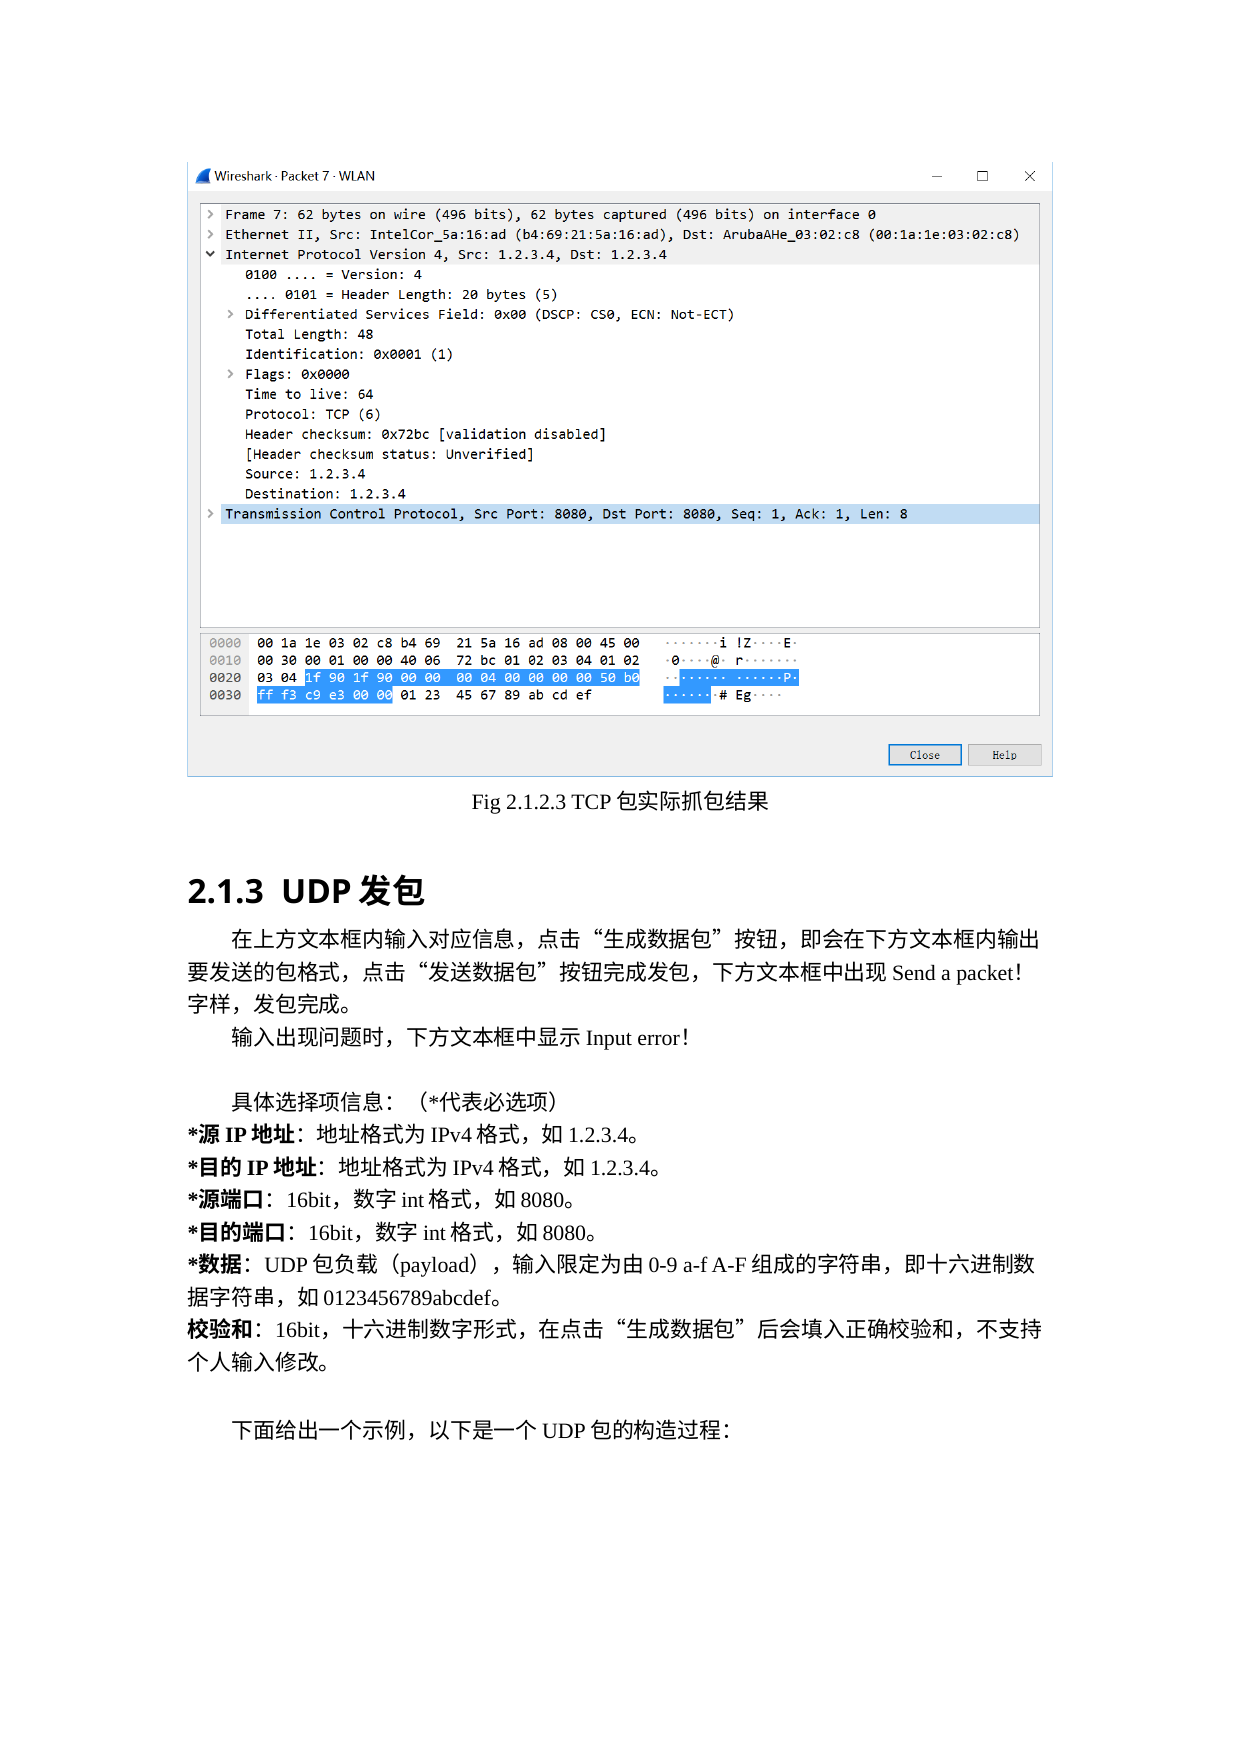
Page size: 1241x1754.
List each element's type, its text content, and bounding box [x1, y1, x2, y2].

text 具体选择项信息：（*代表必选项） [187, 1084, 1053, 1117]
text 2.1.3 UDP发包 [187, 857, 1053, 922]
text *源端口：16bit，数字int格式，如8080。 [187, 1182, 1053, 1214]
text *目的IP地址：地址格式为IPv4格式，如1.2.3.4。 [187, 1149, 1053, 1182]
text Fig 2.1.2.3 TCP包实际抓包结果 [187, 783, 1053, 816]
text *源IP地址：地址格式为IPv4格式，如1.2.3.4。 [187, 1117, 1053, 1149]
text 输入出现问题时，下方文本框中显示Input error！ [187, 1019, 1053, 1052]
picture [187, 162, 1053, 777]
text *数据：UDP包负载（payload），输入限定为由0-9 a-f A-F组成的字符串，即十六进制数据字符串，如0123456789abcdef。 [187, 1247, 1053, 1312]
text 下面给出一个示例，以下是一个UDP包的构造过程： [187, 1413, 1053, 1445]
text 在上方文本框内输入对应信息，点击“生成数据包”按钮，即会在下方文本框内输出要发送的包格式，点击“发送数据包”按钮完成发包，下方文本框中出现Send a packet！字样，发包完成。 [187, 922, 1053, 1019]
text 校验和：16bit，十六进制数字形式，在点击“生成数据包”后会填入正确校验和，不支持个人输入修改。 [187, 1312, 1053, 1377]
text *目的端口：16bit，数字int格式，如8080。 [187, 1214, 1053, 1247]
